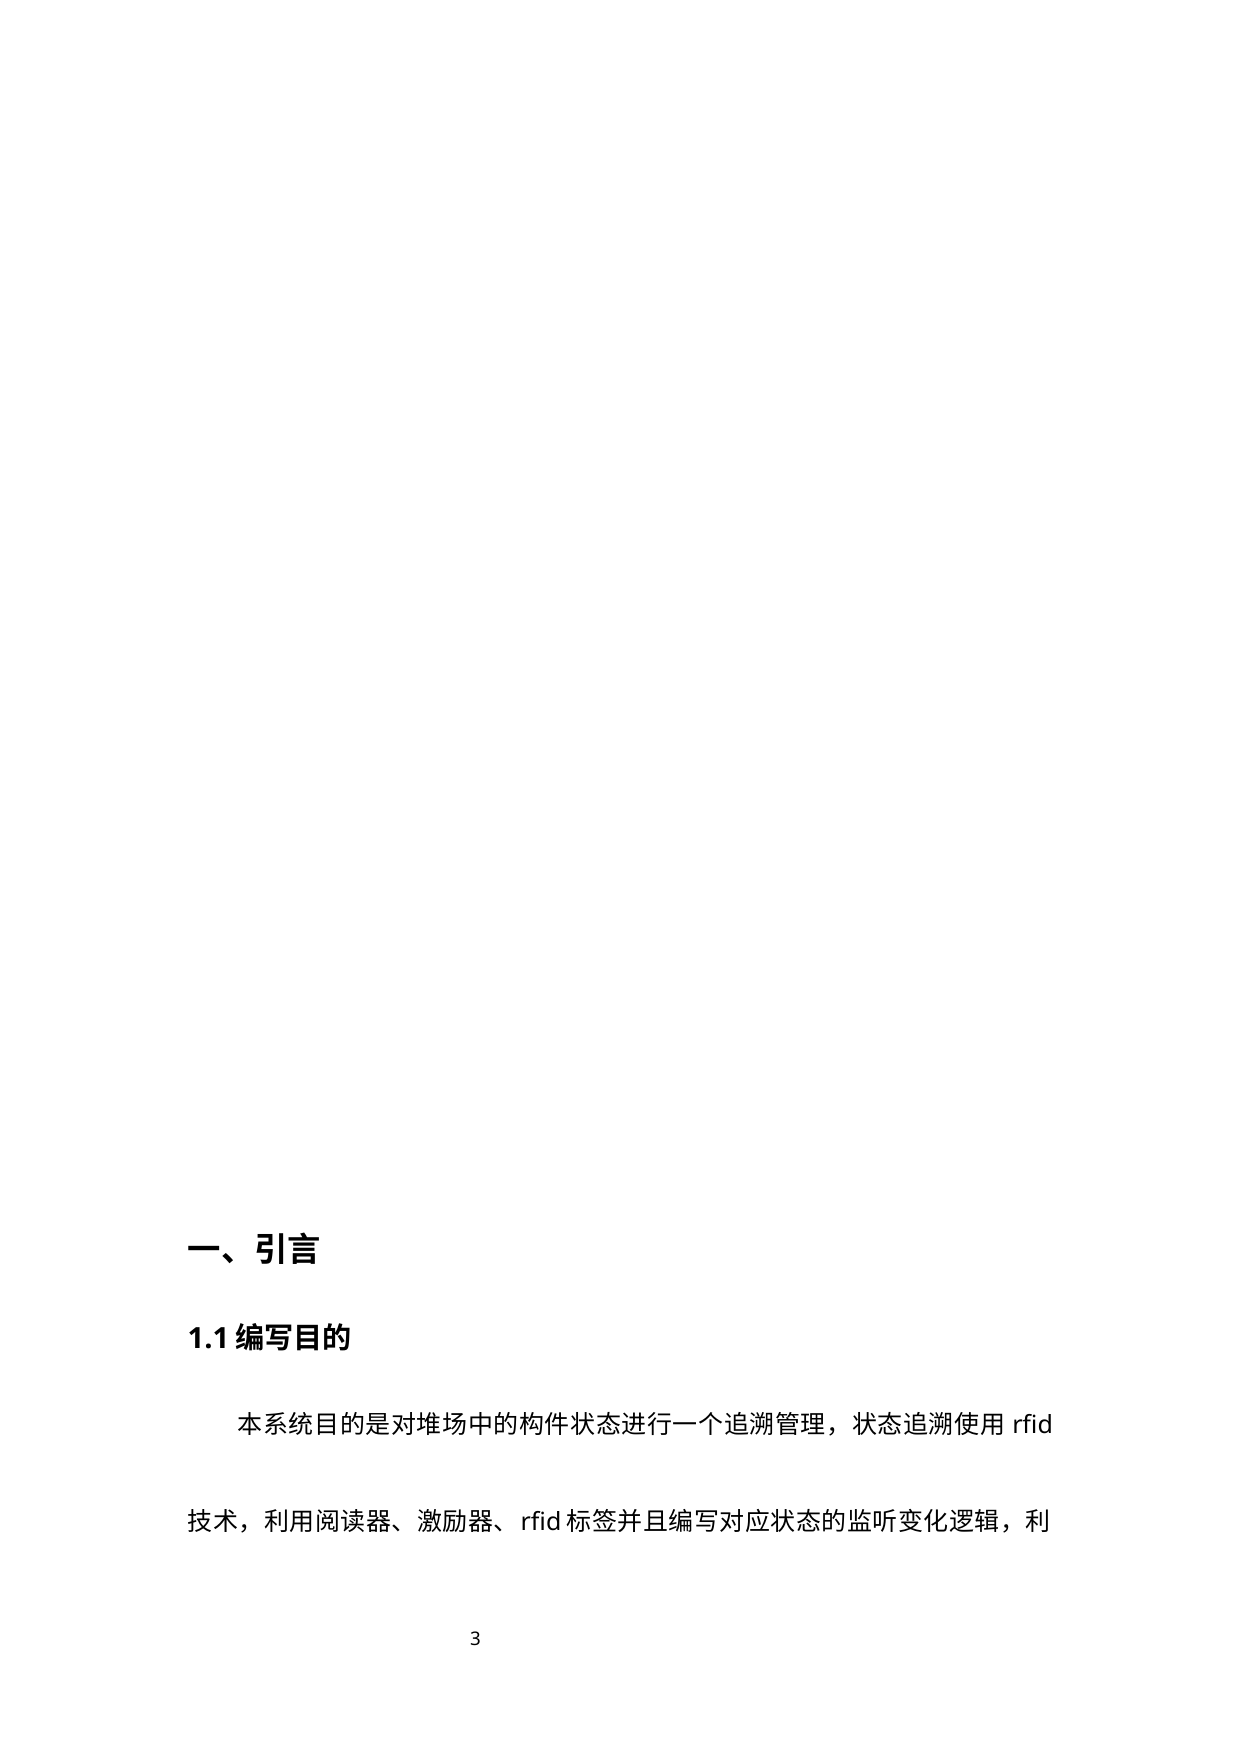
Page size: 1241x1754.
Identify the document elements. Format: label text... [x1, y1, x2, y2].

text 1.1编写目的 [187, 1303, 1053, 1368]
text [187, 1390, 1053, 1552]
list 引言 [187, 1214, 1053, 1279]
